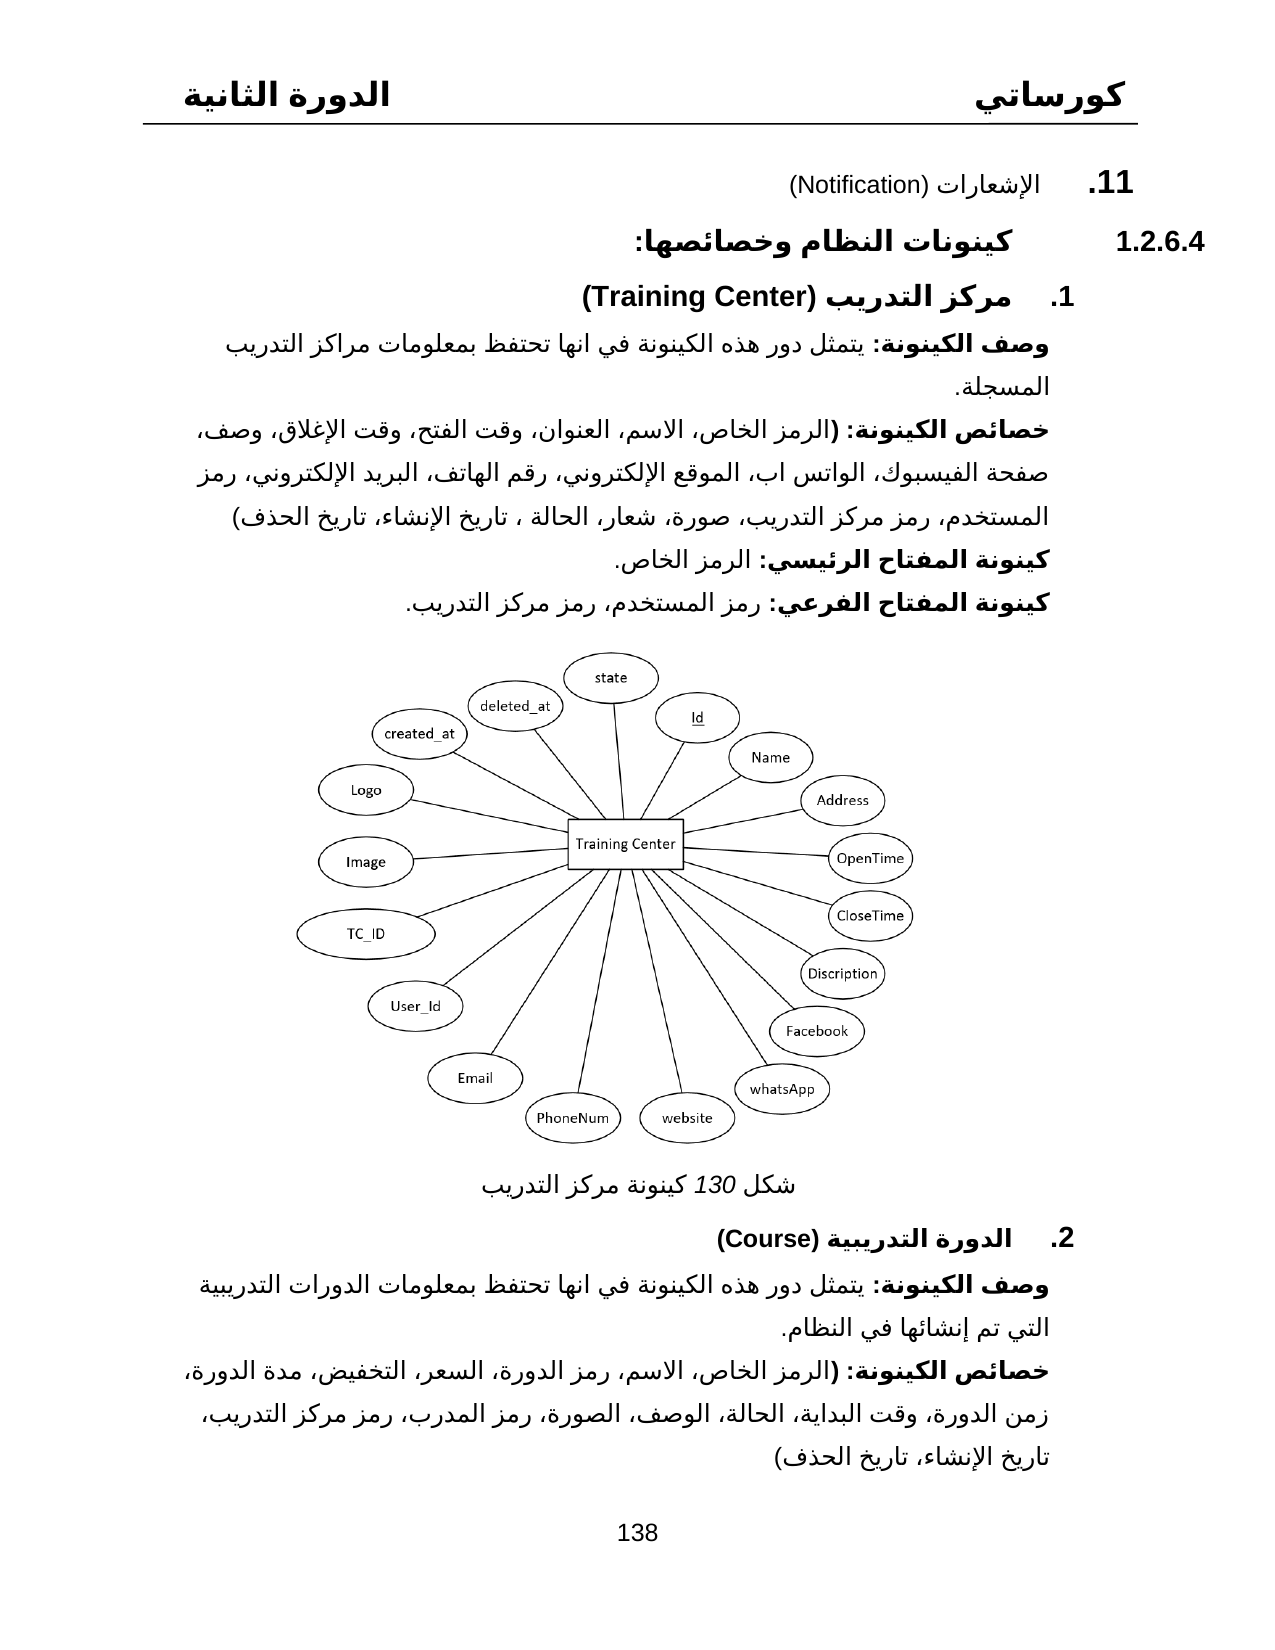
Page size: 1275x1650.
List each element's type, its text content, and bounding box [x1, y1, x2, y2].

picture [281, 631, 919, 1156]
text خصائص الكينونة: (الرمز الخاص، الاسم، العنوان، وقت الفتح، وقت الإغلاق، وصف، صفحة الفيسبوك، الواتس اب، الموقع الإلكتروني، رقم الهاتف، البريد الإلكتروني، رمز المستخدم، رمز مركز التدريب، صورة، شعار، الحالة ، تاريخ الإنشاء، تاريخ الحذف) [150, 415, 1050, 530]
text وصف الكينونة: يتمثل دور هذه الكينونة في انها تحتفظ بمعلومات الدورات التدريبية التي تم إنشائها في النظام. [150, 1270, 1050, 1342]
text كينونة المفتاح الرئيسي: الرمز الخاص. [150, 545, 1050, 573]
list الإشعارات (Notification) [150, 162, 1087, 201]
list الدورة التدريبية (Course) [150, 1219, 1050, 1253]
subtitle مركز التدريب (Training Center) [150, 279, 1050, 312]
text وصف الكينونة: يتمثل دور هذه الكينونة في انها تحتفظ بمعلومات مراكز التدريب المسجلة. [150, 329, 1050, 401]
text كينونة المفتاح الفرعي: رمز المستخدم، رمز مركز التدريب. [150, 588, 1050, 617]
text شكل 130 كينونة مركز التدريب [150, 1170, 1125, 1199]
text خصائص الكينونة: (الرمز الخاص، الاسم، رمز الدورة، السعر، التخفيض، مدة الدورة، زمن الدورة، وقت البداية، الحالة، الوصف، الصورة، رمز المدرب، رمز مركز التدريب، تاريخ الإنشاء، تاريخ الحذف) [150, 1356, 1050, 1471]
subtitle كينونات النظام وخصائصها: [150, 224, 1116, 258]
